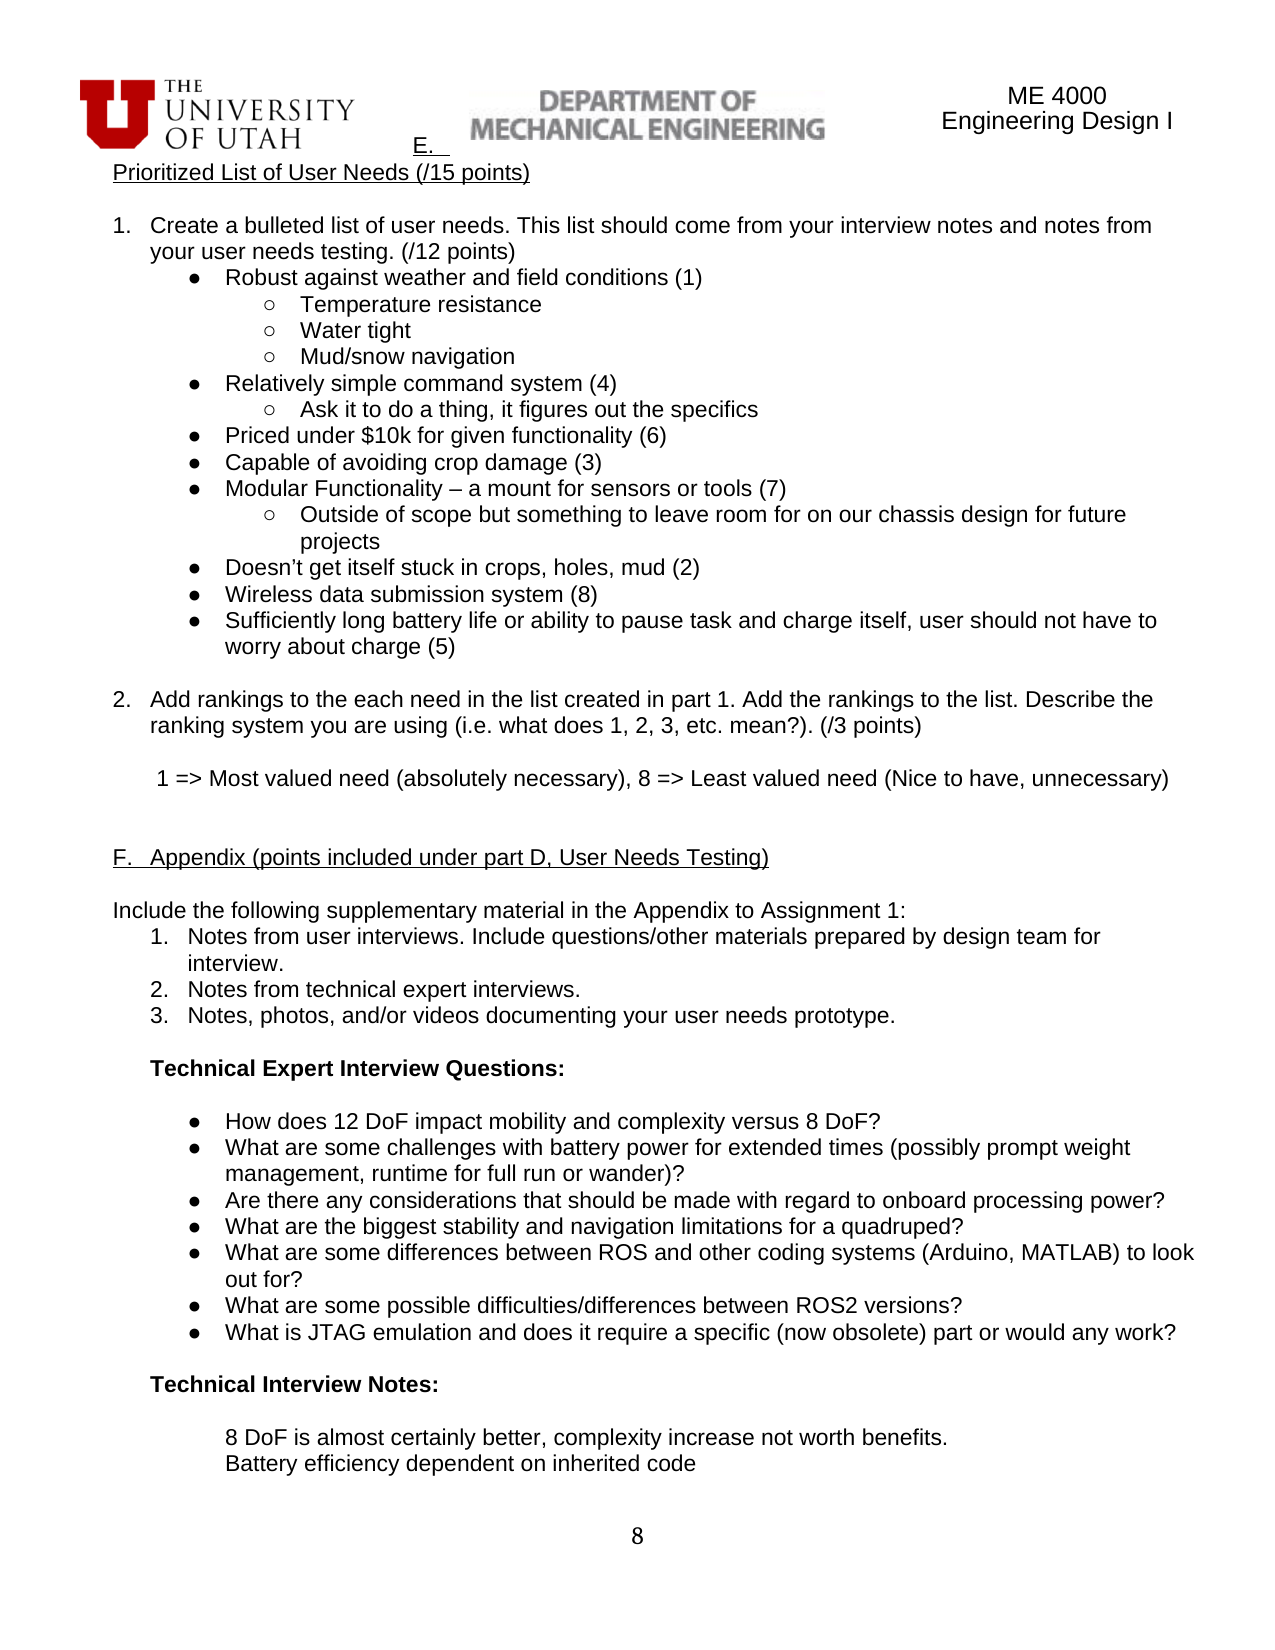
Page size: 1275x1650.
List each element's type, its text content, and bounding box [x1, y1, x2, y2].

list Add rankings to the each need in the list created in part 1. Add the rankings to the list. Describe the ranking system you are using (i.e. what does 1, 2, 3, etc. mean?). (/3 points) [112, 686, 1200, 739]
text 8 DoF is almost certainly better, complexity increase not worth benefits. [150, 1424, 1200, 1450]
list Doesn’t get itself stuck in crops, holes, mud (2) [187, 554, 1200, 581]
text Technical Interview Notes: [75, 1371, 1200, 1397]
list Prioritized List of User Needs (/15 points) [112, 132, 1200, 185]
list Ask it to do a thing, it figures out the specifics [262, 396, 1200, 422]
list Appendix (points included under part D, User Needs Testing) [112, 844, 1200, 870]
text Include the following supplementary material in the Appendix to Assignment 1: [112, 897, 1200, 923]
list What is JTAG emulation and does it require a specific (now obsolete) part or would any work? [187, 1318, 1200, 1345]
list Relatively simple command system (4) [187, 370, 1200, 396]
text Battery efficiency dependent on inherited code [150, 1450, 1200, 1477]
list Create a bulleted list of user needs. This list should come from your interview notes and notes from your user needs testing. (/12 points) [112, 212, 1200, 264]
list Priced under $10k for given functionality (6) [187, 422, 1200, 449]
list Notes, photos, and/or videos documenting your user needs prototype. [150, 1002, 1200, 1028]
list Capable of avoiding crop damage (3) [187, 449, 1200, 475]
list Are there any considerations that should be made with regard to onboard processing power? [187, 1187, 1200, 1213]
list How does 12 DoF impact mobility and complexity versus 8 DoF? [187, 1108, 1200, 1134]
list Robust against weather and field conditions (1) [187, 264, 1200, 291]
list Temperature resistance [262, 291, 1200, 317]
list Mud/snow navigation [262, 343, 1200, 370]
list Wireless data submission system (8) [187, 581, 1200, 607]
list Sufficiently long battery life or ability to pause task and charge itself, user should not have to worry about charge (5) [187, 607, 1200, 659]
list Water tight [262, 317, 1200, 343]
list What are some differences between ROS and other coding systems (Arduino, MATLAB) to look out for? [187, 1239, 1200, 1292]
list Notes from technical expert interviews. [150, 976, 1200, 1002]
list Notes from user interviews. Include questions/other materials prepared by design team for interview. [150, 923, 1200, 976]
list What are some possible difficulties/differences between ROS2 versions? [187, 1292, 1200, 1318]
list Modular Functionality – a mount for sensors or tools (7) [187, 475, 1200, 501]
text Technical Expert Interview Questions: [150, 1055, 1200, 1081]
picture [75, 75, 357, 154]
text 1 => Most valued need (absolutely necessary), 8 => Least valued need (Nice to have, unnecessary) [150, 765, 1200, 791]
picture [468, 90, 826, 132]
list What are the biggest stability and navigation limitations for a quadruped? [187, 1213, 1200, 1239]
list What are some challenges with battery power for extended times (possibly prompt weight management, runtime for full run or wander)? [187, 1134, 1200, 1187]
list Outside of scope but something to leave room for on our chassis design for future projects [262, 501, 1200, 554]
